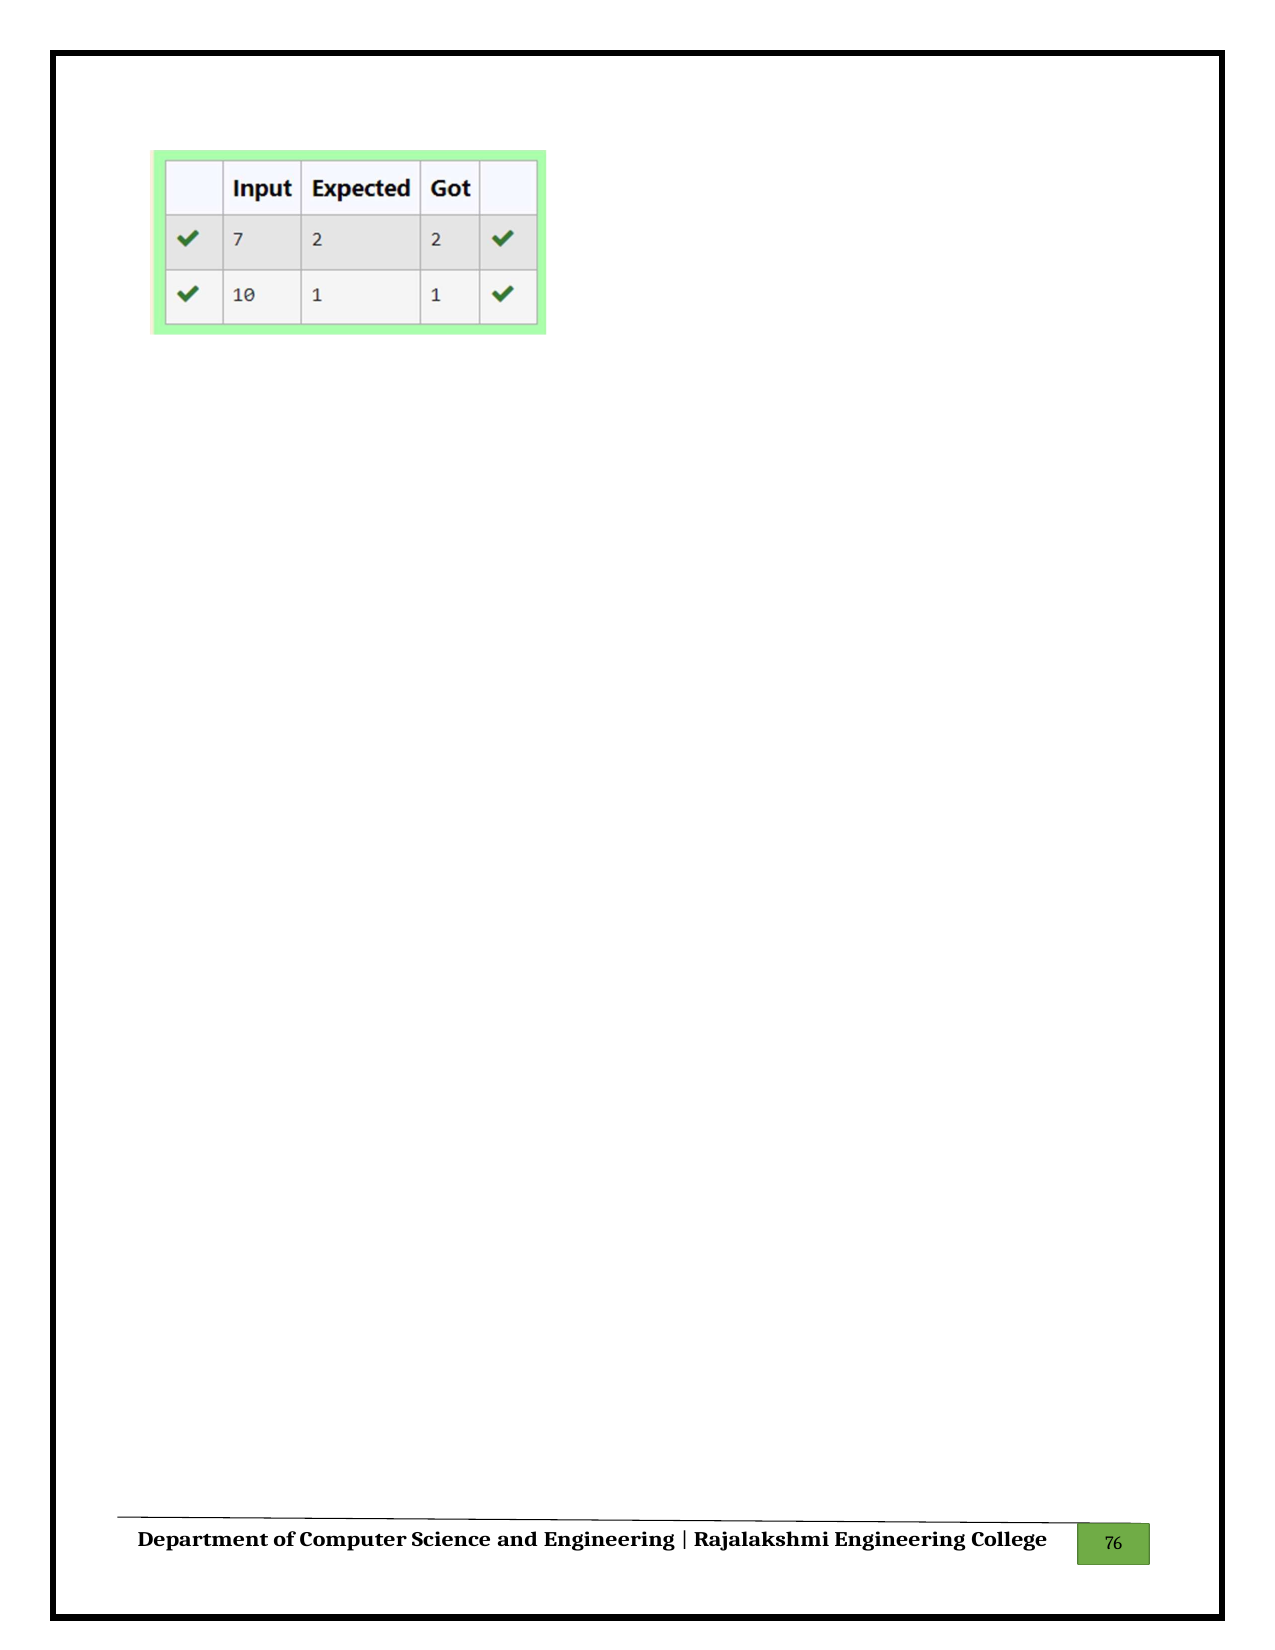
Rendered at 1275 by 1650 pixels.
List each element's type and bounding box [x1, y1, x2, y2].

picture [149, 150, 547, 335]
